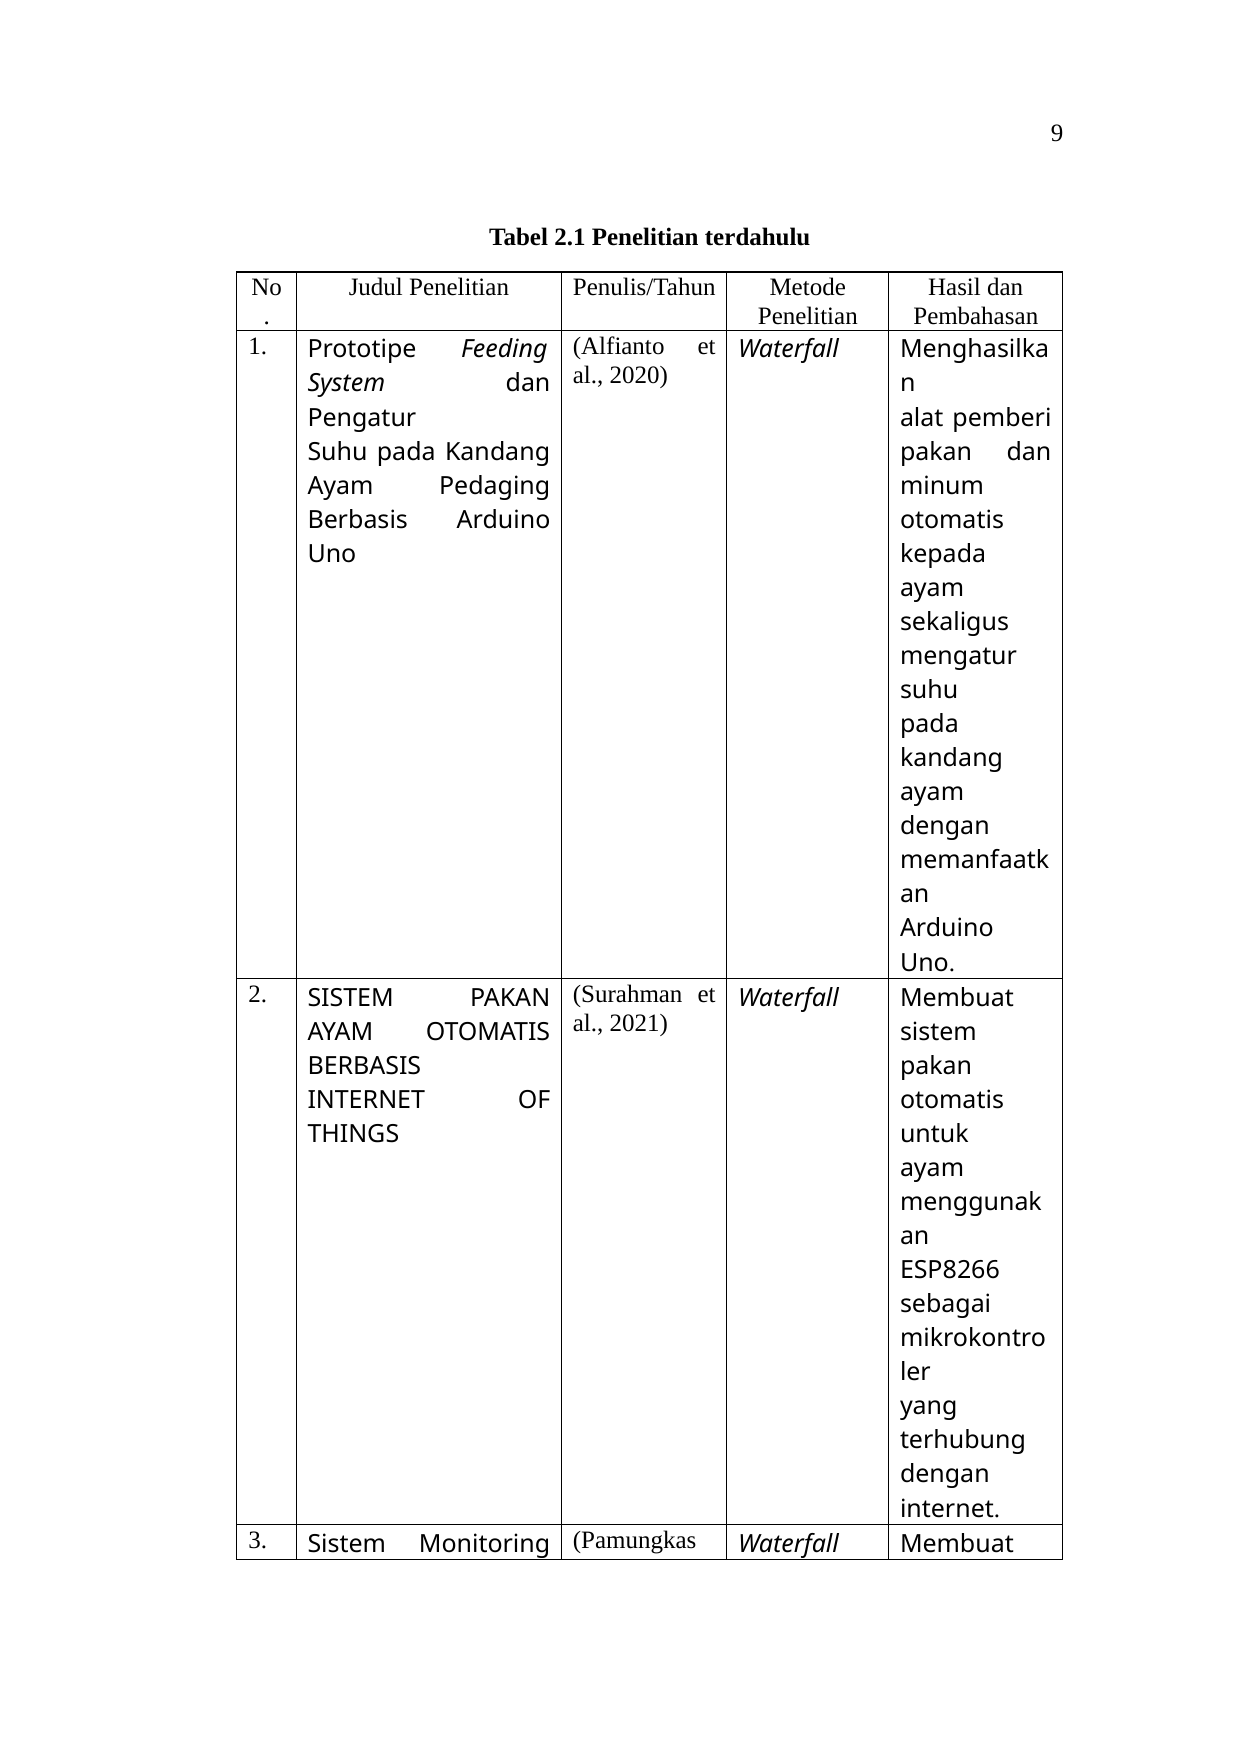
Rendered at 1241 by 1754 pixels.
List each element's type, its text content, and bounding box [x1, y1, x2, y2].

table_cell 1. [237, 331, 296, 978]
table_header Metode Penelitian [727, 273, 888, 330]
table_cell Prototipe Feeding System dan Pengatur Suhu pada Kandang Ayam Pedaging Berbasis Arduino Uno [297, 331, 561, 978]
table_cell SISTEM PAKAN AYAM OTOMATIS BERBASIS INTERNET OF THINGS [297, 979, 561, 1524]
text Tabel 2.1 Penelitian terdahulu [236, 222, 1063, 251]
table_cell Waterfall [727, 1525, 888, 1559]
table_cell 3. [237, 1525, 296, 1559]
table_cell Waterfall [727, 979, 888, 1524]
table_cell Menghasilkan alat pemberi pakan dan minum otomatis kepada ayam sekaligus mengatur suhu pada kandang ayam dengan memanfaatkan Arduino Uno. [889, 331, 1062, 978]
table_header Judul Penelitian [297, 273, 561, 330]
table_cell (Surahman et al., 2021) [562, 979, 726, 1524]
table_cell Waterfall [727, 331, 888, 978]
table_header Penulis/Tahun [562, 273, 726, 330]
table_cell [562, 1525, 726, 1559]
table_cell (Alfianto et al., 2020) [562, 331, 726, 978]
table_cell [889, 1525, 1062, 1559]
table_header No. [237, 273, 296, 330]
table_header Hasil dan Pembahasan [889, 273, 1062, 330]
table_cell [297, 1525, 561, 1559]
table_cell 2. [237, 979, 296, 1524]
table_cell Membuat sistem pakan otomatis untuk ayam menggunakan ESP8266 sebagai mikrokontroler yang terhubung dengan internet. [889, 979, 1062, 1524]
